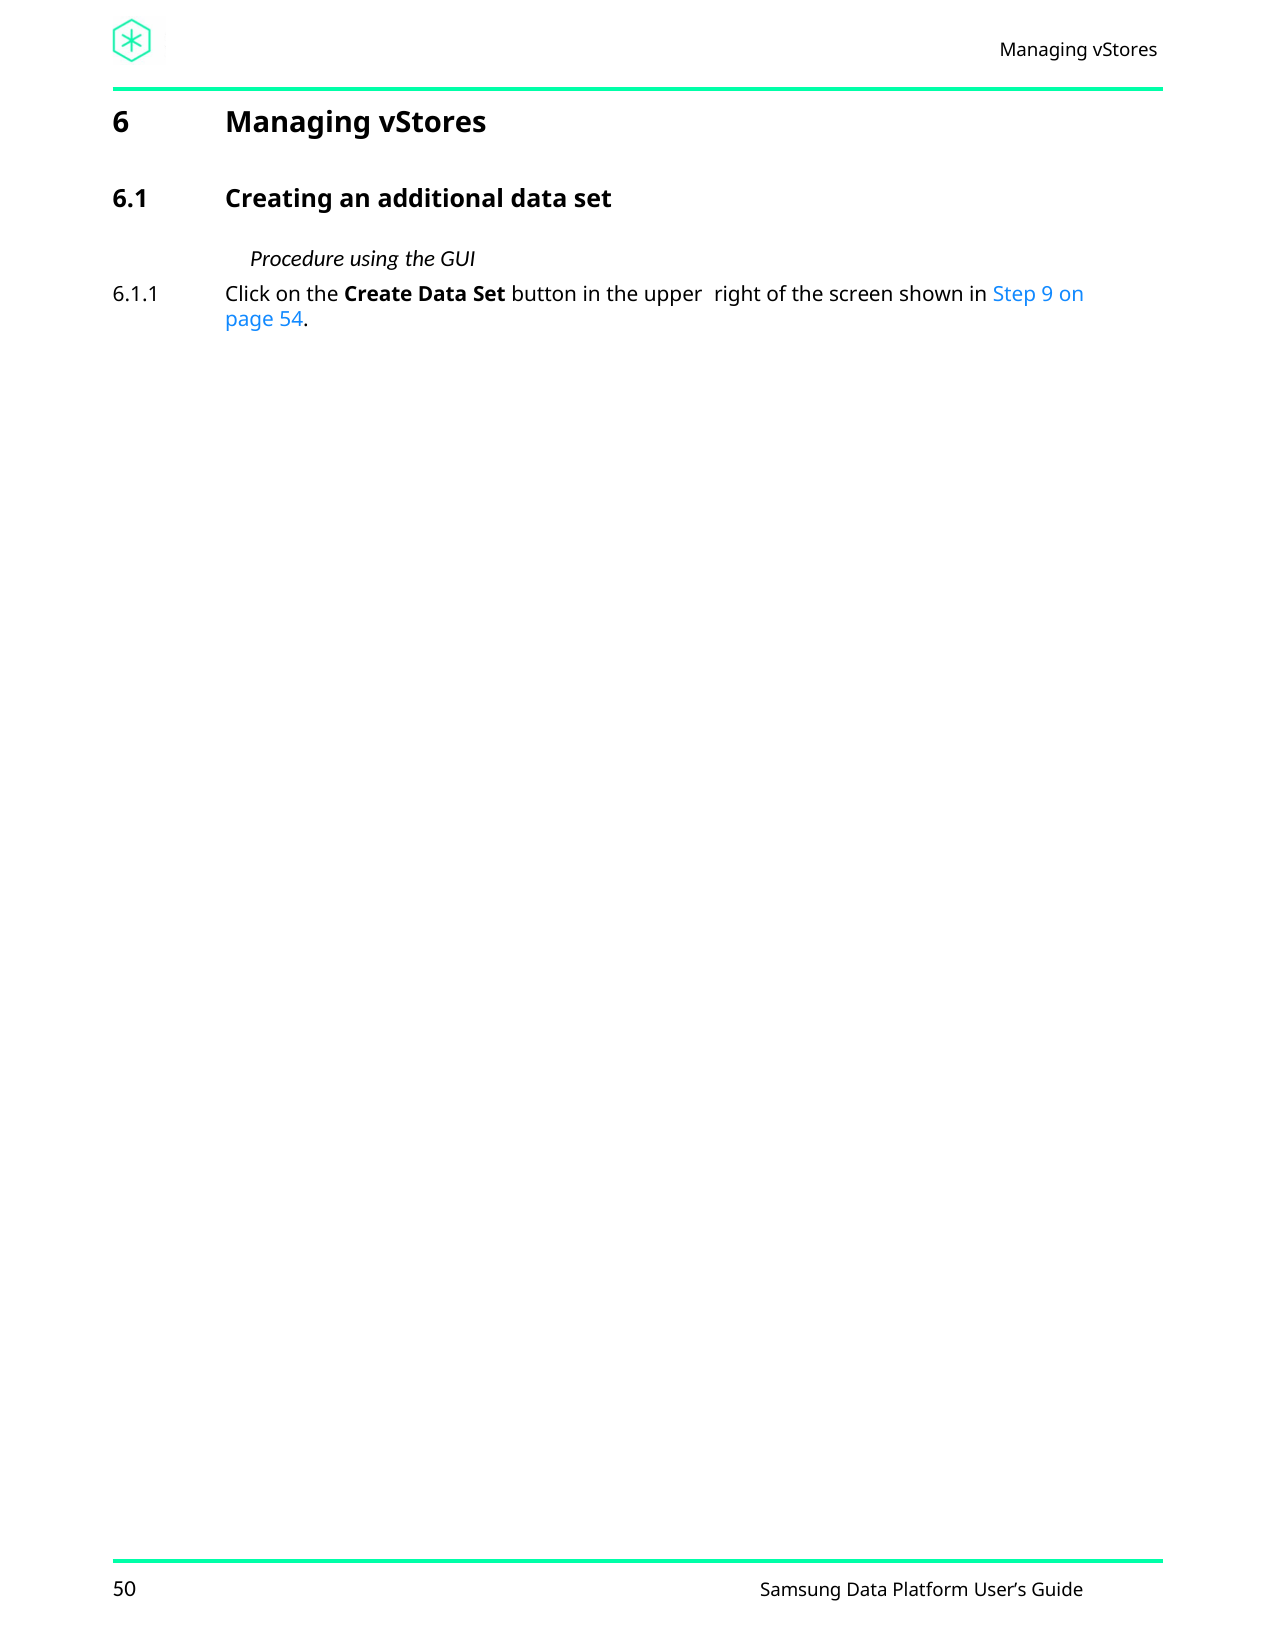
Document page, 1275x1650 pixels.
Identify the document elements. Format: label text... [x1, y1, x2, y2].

text Procedure using the GUI [250, 244, 1175, 272]
subtitle Managing vStores [112, 102, 1175, 141]
picture [112, 16, 165, 65]
subtitle Creating an additional data set [112, 181, 1175, 215]
list Click on the Create Data Set button in the upper right of the screen shown in Step 9 on page 54. [112, 281, 1122, 331]
